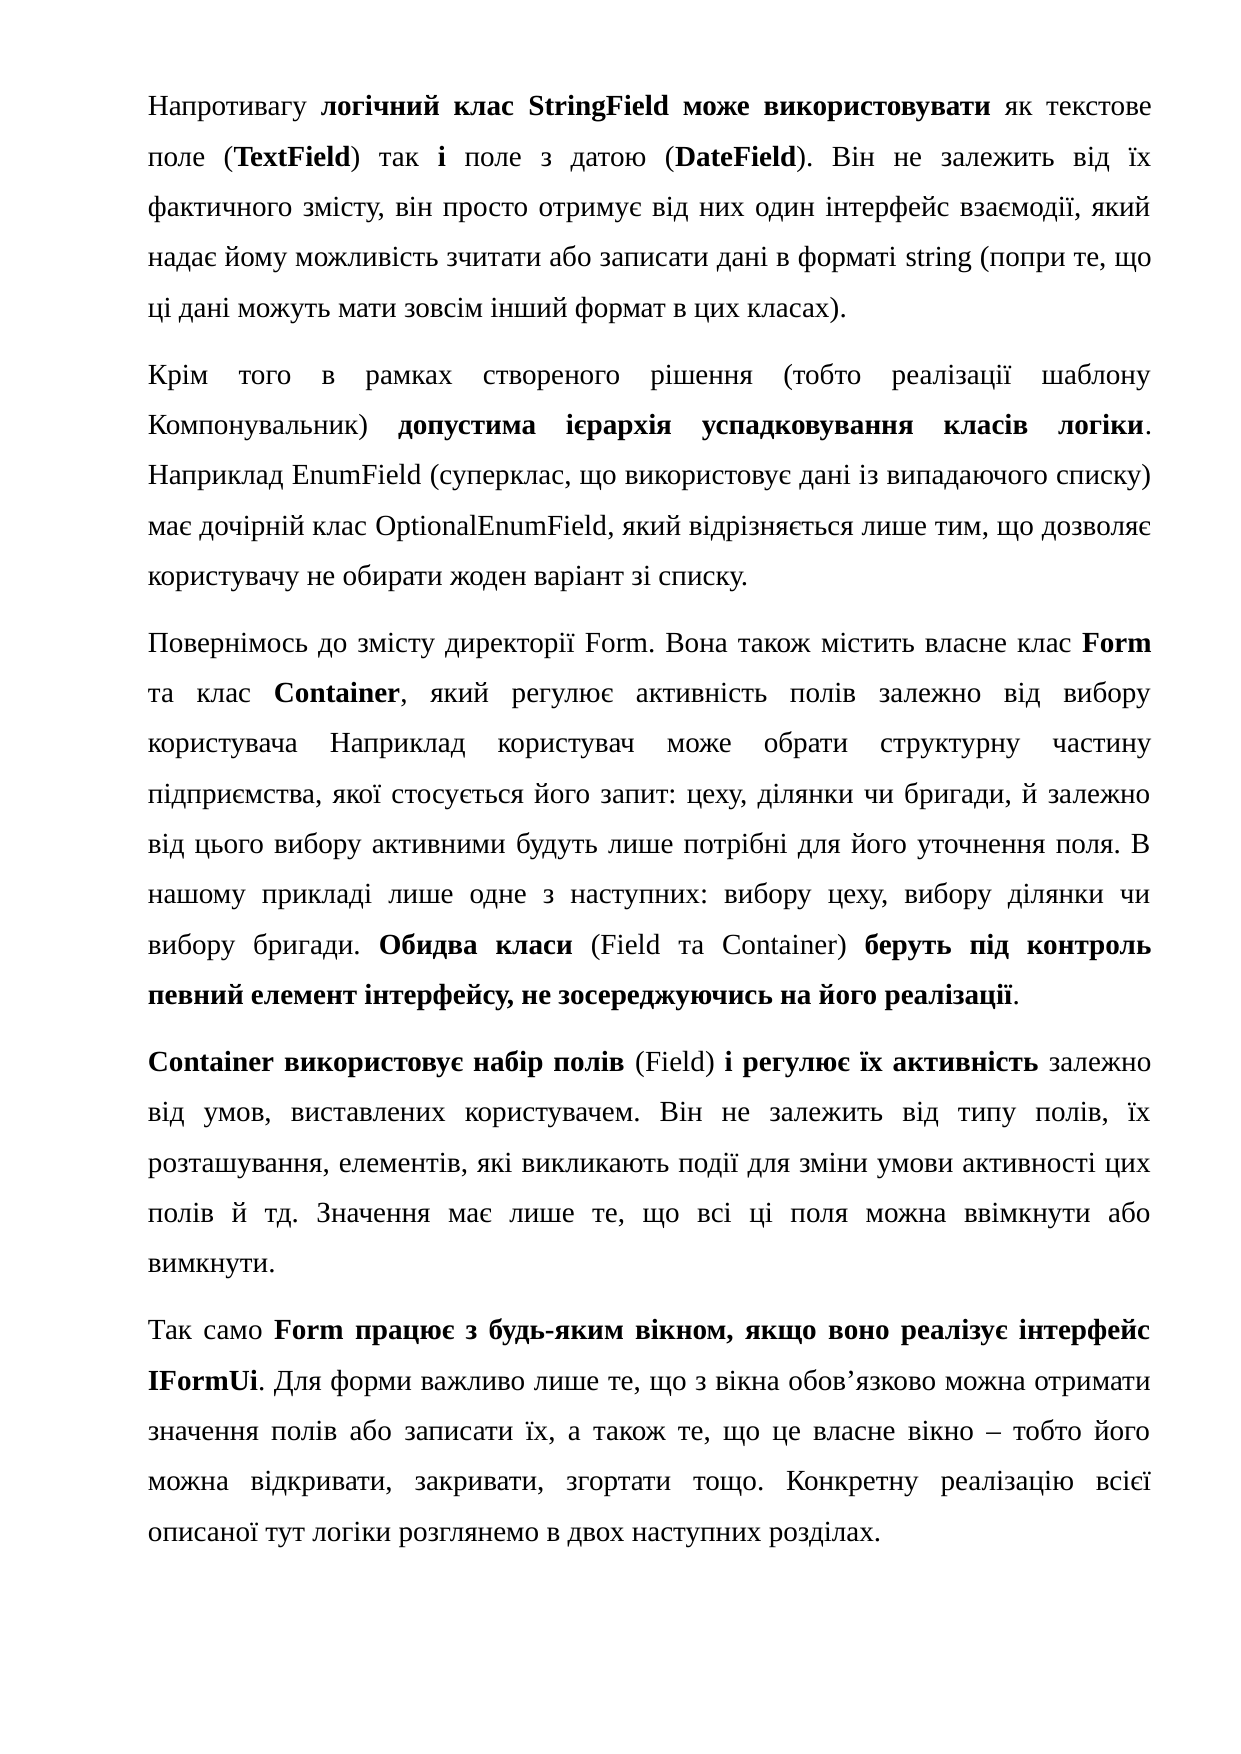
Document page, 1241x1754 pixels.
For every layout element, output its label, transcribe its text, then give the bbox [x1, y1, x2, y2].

text Так само Form працює з будь-яким вікном, якщо воно реалізує інтерфейс IFormUi. Для форми важливо лише те, що з вікна обов’язково можна отримати значення полів або записати їх, а також те, що це власне вікно – тобто його можна відкривати, закривати, згортати тощо. Конкретну реалізацію всієї описаної тут логіки розглянемо в двох наступних розділах. [148, 1312, 1152, 1547]
text Крім того в рамках створеного рішення (тобто реалізації шаблону Компонувальник) допустима ієрархія успадковування класів логіки. Наприклад EnumField (суперклас, що використовує дані із випадаючого списку) має дочірній клас OptionalEnumField, який відрізняється лише тим, що дозволяє користувачу не обирати жоден варіант зі списку. [148, 357, 1152, 592]
text Напротивагу логічний клас StringField може використовувати як текстове поле (TextField) так і поле з датою (DateField). Він не залежить від їх фактичного змісту, він просто отримує від них один інтерфейс взаємодії, який надає йому можливість зчитати або записати дані в форматі string (попри те, що ці дані можуть мати зовсім інший формат в цих класах). [148, 88, 1152, 323]
text Повернімось до змісту директорії Form. Вона також містить власне клас Form та клас Container, який регулює активність полів залежно від вибору користувача Наприклад користувач може обрати структурну частину підприємства, якої стосується його запит: цеху, ділянки чи бригади, й залежно від цього вибору активними будуть лише потрібні для його уточнення поля. В нашому прикладі лише одне з наступних: вибору цеху, вибору ділянки чи вибору бригади. Обидва класи (Field та Container) беруть під контроль певний елемент інтерфейсу, не зосереджуючись на його реалізації. [148, 625, 1152, 1011]
text Container використовує набір полів (Field) і регулює їх активність залежно від умов, виставлених користувачем. Він не залежить від типу полів, їх розташування, елементів, які викликають події для зміни умови активності цих полів й тд. Значення має лише те, що всі ці поля можна ввімкнути або вимкнути. [148, 1044, 1152, 1279]
